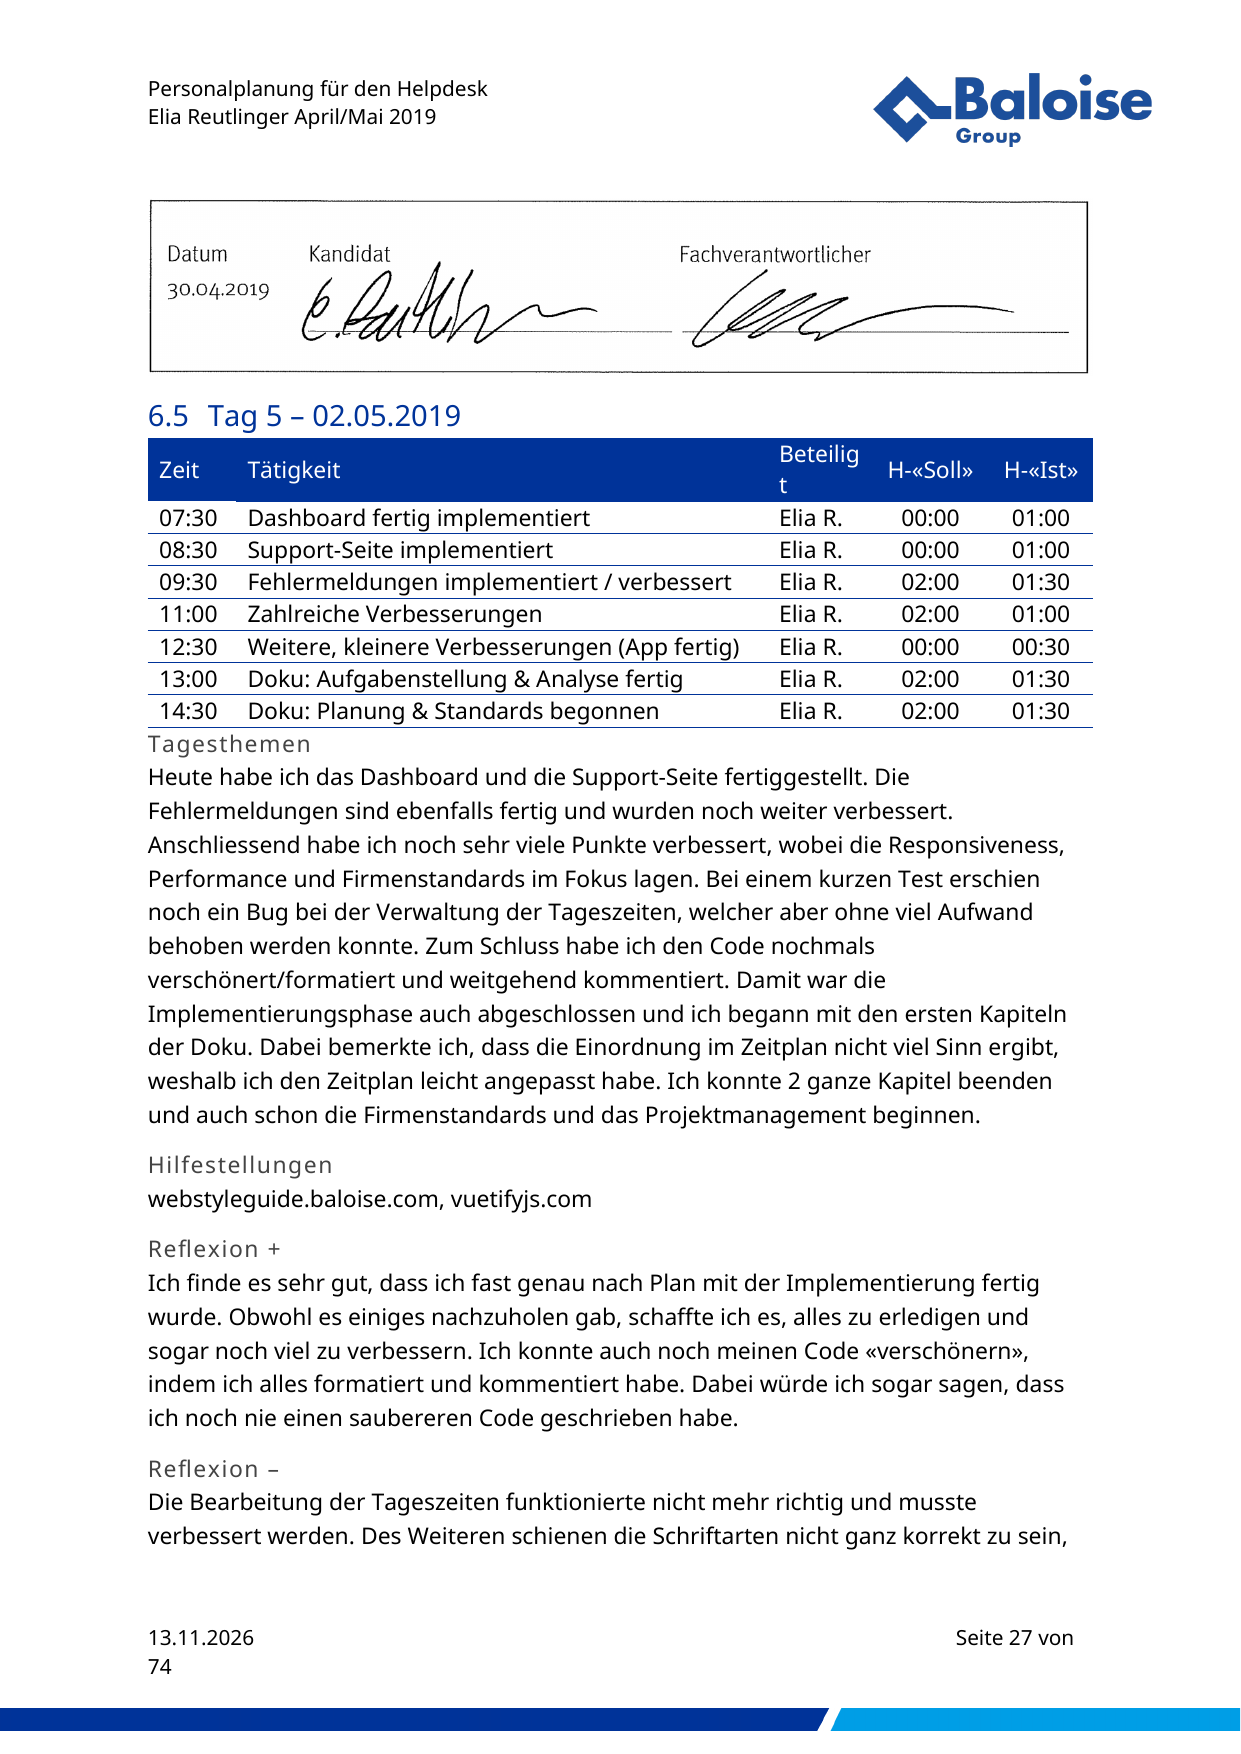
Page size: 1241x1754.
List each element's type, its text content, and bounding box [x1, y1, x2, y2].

table_cell Doku: Planung & Standards begonnen [236, 695, 768, 727]
table_cell 00:00 [871, 502, 989, 533]
table_cell 01:00 [989, 502, 1093, 533]
subtitle Reflexion + [148, 1233, 1093, 1265]
subtitle Reflexion – [148, 1453, 1093, 1484]
table_cell 01:00 [989, 599, 1093, 630]
table_cell 01:30 [989, 695, 1093, 727]
table_cell Elia R. [768, 566, 871, 597]
table_header H-«Ist» [989, 438, 1093, 501]
text Ich finde es sehr gut, dass ich fast genau nach Plan mit der Implementierung fertig wurde. Obwohl es einiges nachzuholen gab, schaffte ich es, alles zu erledigen und sogar noch viel zu verbessern. Ich konnte auch noch meinen Code «verschönern», indem ich alles formatiert und kommentiert habe. Dabei würde ich sogar sagen, dass ich noch nie einen saubereren Code geschrieben habe. [148, 1267, 1093, 1433]
text webstyleguide.baloise.com, vuetifyjs.com [148, 1183, 1093, 1214]
table_cell 02:00 [871, 566, 989, 597]
table_cell 00:30 [989, 631, 1093, 662]
subtitle Tag 5 – 02.05.2019 [148, 395, 1093, 435]
subtitle Hilfestellungen [148, 1149, 1093, 1181]
table_cell Elia R. [768, 502, 871, 533]
table_cell 11:00 [148, 599, 236, 630]
table_cell Elia R. [768, 695, 871, 727]
table_cell 01:00 [989, 534, 1093, 565]
table_cell 02:00 [871, 599, 989, 630]
subtitle Tagesthemen [148, 728, 1093, 759]
table_cell Weitere, kleinere Verbesserungen (App fertig) [236, 631, 768, 662]
table_cell 09:30 [148, 566, 236, 597]
table_cell 07:30 [148, 501, 236, 533]
picture [147, 198, 1093, 376]
table_cell Zahlreiche Verbesserungen [236, 599, 768, 630]
table_cell 02:00 [871, 663, 989, 694]
table_cell 01:30 [989, 663, 1093, 694]
table_cell Dashboard fertig implementiert [236, 502, 768, 533]
table_cell 13:00 [148, 663, 236, 694]
table_cell 00:00 [871, 631, 989, 662]
table_cell Fehlermeldungen implementiert / verbessert [236, 566, 768, 597]
picture [873, 73, 1152, 147]
text Heute habe ich das Dashboard und die Support-Seite fertiggestellt. Die Fehlermeldungen sind ebenfalls fertig und wurden noch weiter verbessert. Anschliessend habe ich noch sehr viele Punkte verbessert, wobei die Responsiveness, Performance und Firmenstandards im Fokus lagen. Bei einem kurzen Test erschien noch ein Bug bei der Verwaltung der Tageszeiten, welcher aber ohne viel Aufwand behoben werden konnte. Zum Schluss habe ich den Code nochmals verschönert/formatiert und weitgehend kommentiert. Damit war die Implementierungsphase auch abgeschlossen und ich begann mit den ersten Kapiteln der Doku. Dabei bemerkte ich, dass die Einordnung im Zeitplan nicht viel Sinn ergibt, weshalb ich den Zeitplan leicht angepasst habe. Ich konnte 2 ganze Kapitel beenden und auch schon die Firmenstandards und das Projektmanagement beginnen. [148, 761, 1093, 1130]
table_cell 02:00 [871, 695, 989, 727]
table_cell 14:30 [148, 695, 236, 727]
table_header Tätigkeit [236, 438, 768, 501]
table_cell Doku: Aufgabenstellung & Analyse fertig [236, 663, 768, 694]
table_cell Elia R. [768, 663, 871, 694]
table_cell Elia R. [768, 534, 871, 565]
table_header Beteiligt [768, 438, 871, 501]
table_cell Support-Seite implementiert [236, 534, 768, 565]
table_cell 00:00 [871, 534, 989, 565]
picture [0, 1708, 1241, 1733]
table_header Zeit [148, 438, 236, 501]
table_cell 08:30 [148, 534, 236, 565]
table_cell Elia R. [768, 599, 871, 630]
table_header H-«Soll» [871, 438, 989, 501]
table_cell 12:30 [148, 631, 236, 662]
table_cell 01:30 [989, 566, 1093, 597]
table_cell Elia R. [768, 631, 871, 662]
